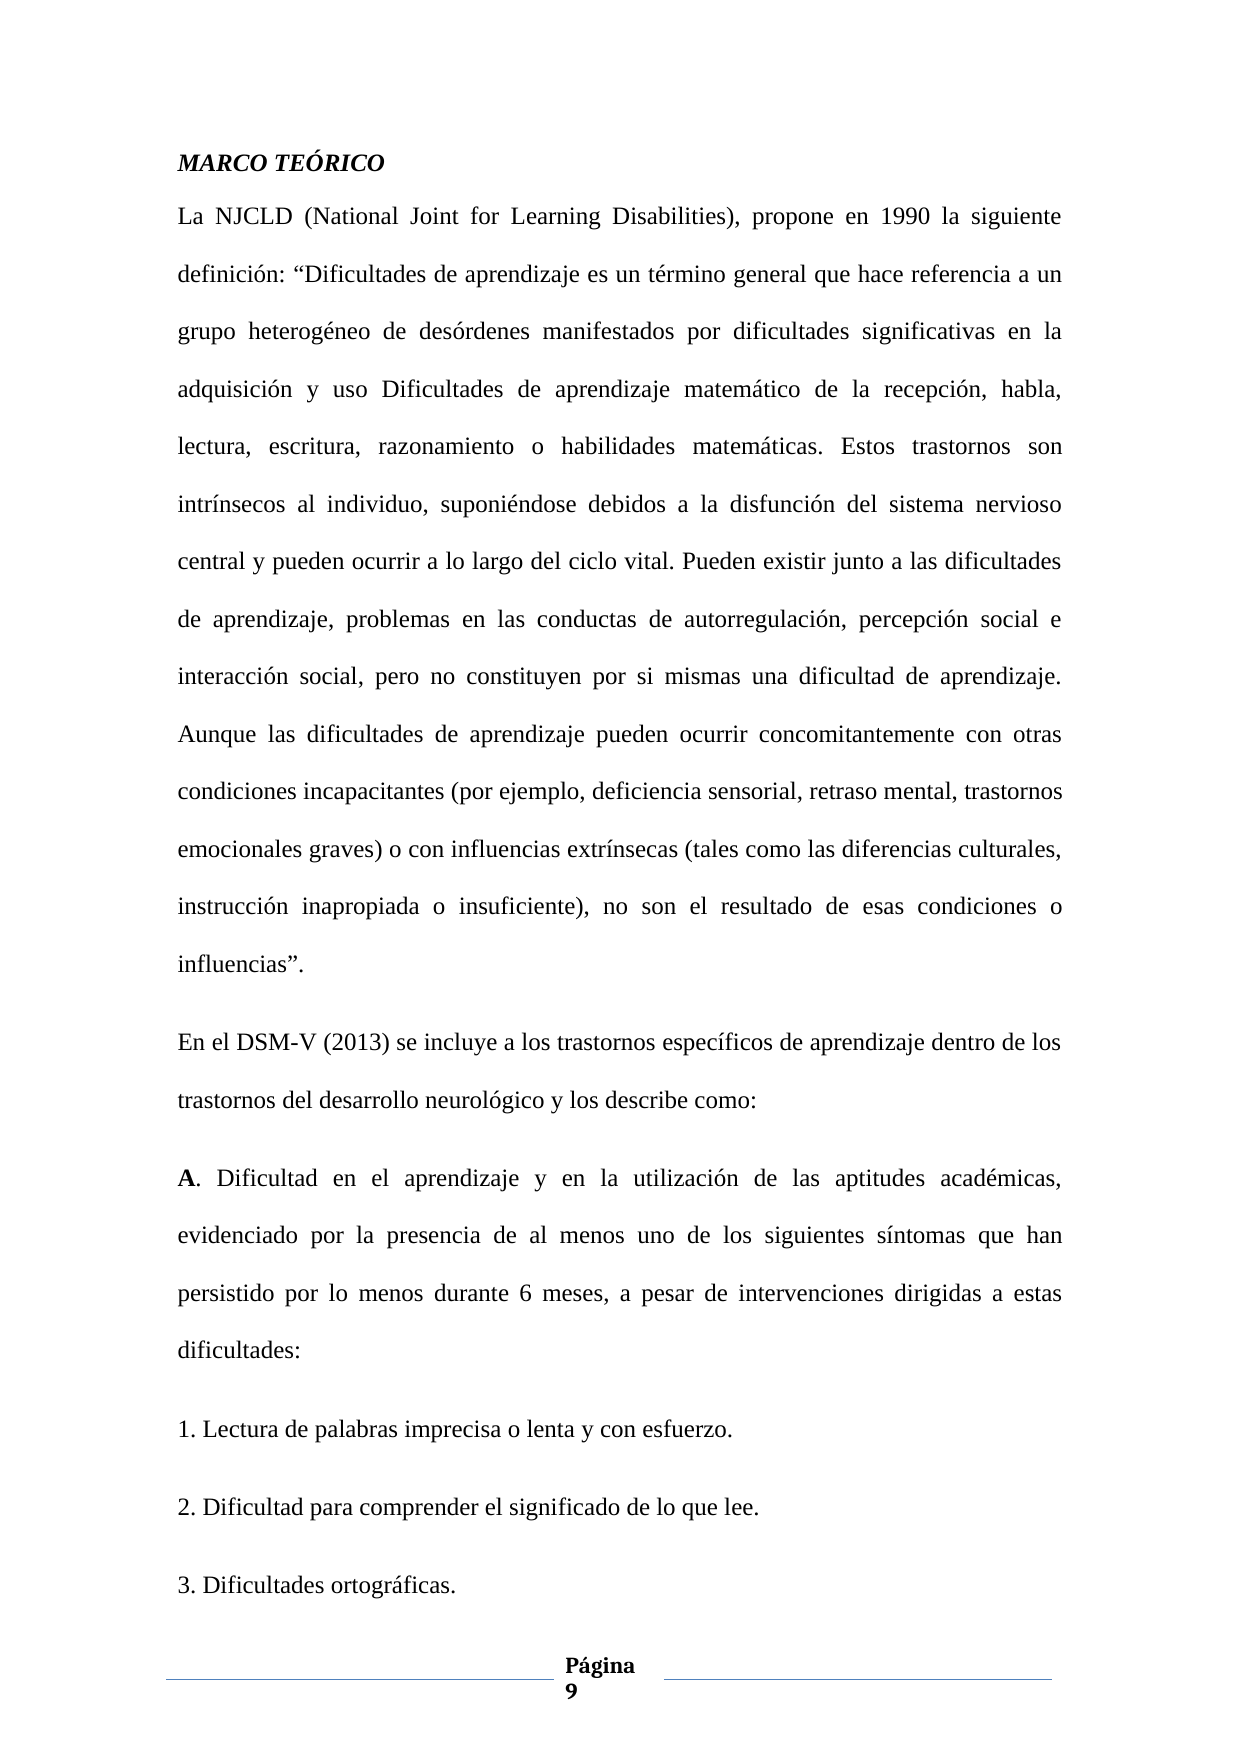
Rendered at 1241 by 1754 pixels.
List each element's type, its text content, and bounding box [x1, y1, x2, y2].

text La NJCLD (National Joint for Learning Disabilities), propone en 1990 la siguiente definición: “Dificultades de aprendizaje es un término general que hace referencia a un grupo heterogéneo de desórdenes manifestados por dificultades significativas en la adquisición y uso Dificultades de aprendizaje matemático de la recepción, habla, lectura, escritura, razonamiento o habilidades matemáticas. Estos trastornos son intrínsecos al individuo, suponiéndose debidos a la disfunción del sistema nervioso central y pueden ocurrir a lo largo del ciclo vital. Pueden existir junto a las dificultades de aprendizaje, problemas en las conductas de autorregulación, percepción social e interacción social, pero no constituyen por si mismas una dificultad de aprendizaje. Aunque las dificultades de aprendizaje pueden ocurrir concomitantemente con otras condiciones incapacitantes (por ejemplo, deficiencia sensorial, retraso mental, trastornos emocionales graves) o con influencias extrínsecas (tales como las diferencias culturales, instrucción inapropiada o insuficiente), no son el resultado de esas condiciones o influencias”. [177, 201, 1063, 978]
text 2. Dificultad para comprender el significado de lo que lee. [177, 1492, 1063, 1521]
text En el DSM-V (2013) se incluye a los trastornos específicos de aprendizaje dentro de los trastornos del desarrollo neurológico y los describe como: [177, 1027, 1063, 1113]
text A. Dificultad en el aprendizaje y en la utilización de las aptitudes académicas, evidenciado por la presencia de al menos uno de los siguientes síntomas que han persistido por lo menos durante 6 meses, a pesar de intervenciones dirigidas a estas dificultades: [177, 1163, 1063, 1364]
text 3. Dificultades ortográficas. [177, 1571, 1063, 1599]
text 1. Lectura de palabras imprecisa o lenta y con esfuerzo. [177, 1414, 1063, 1443]
text MARCO TEÓRICO [177, 148, 1063, 176]
